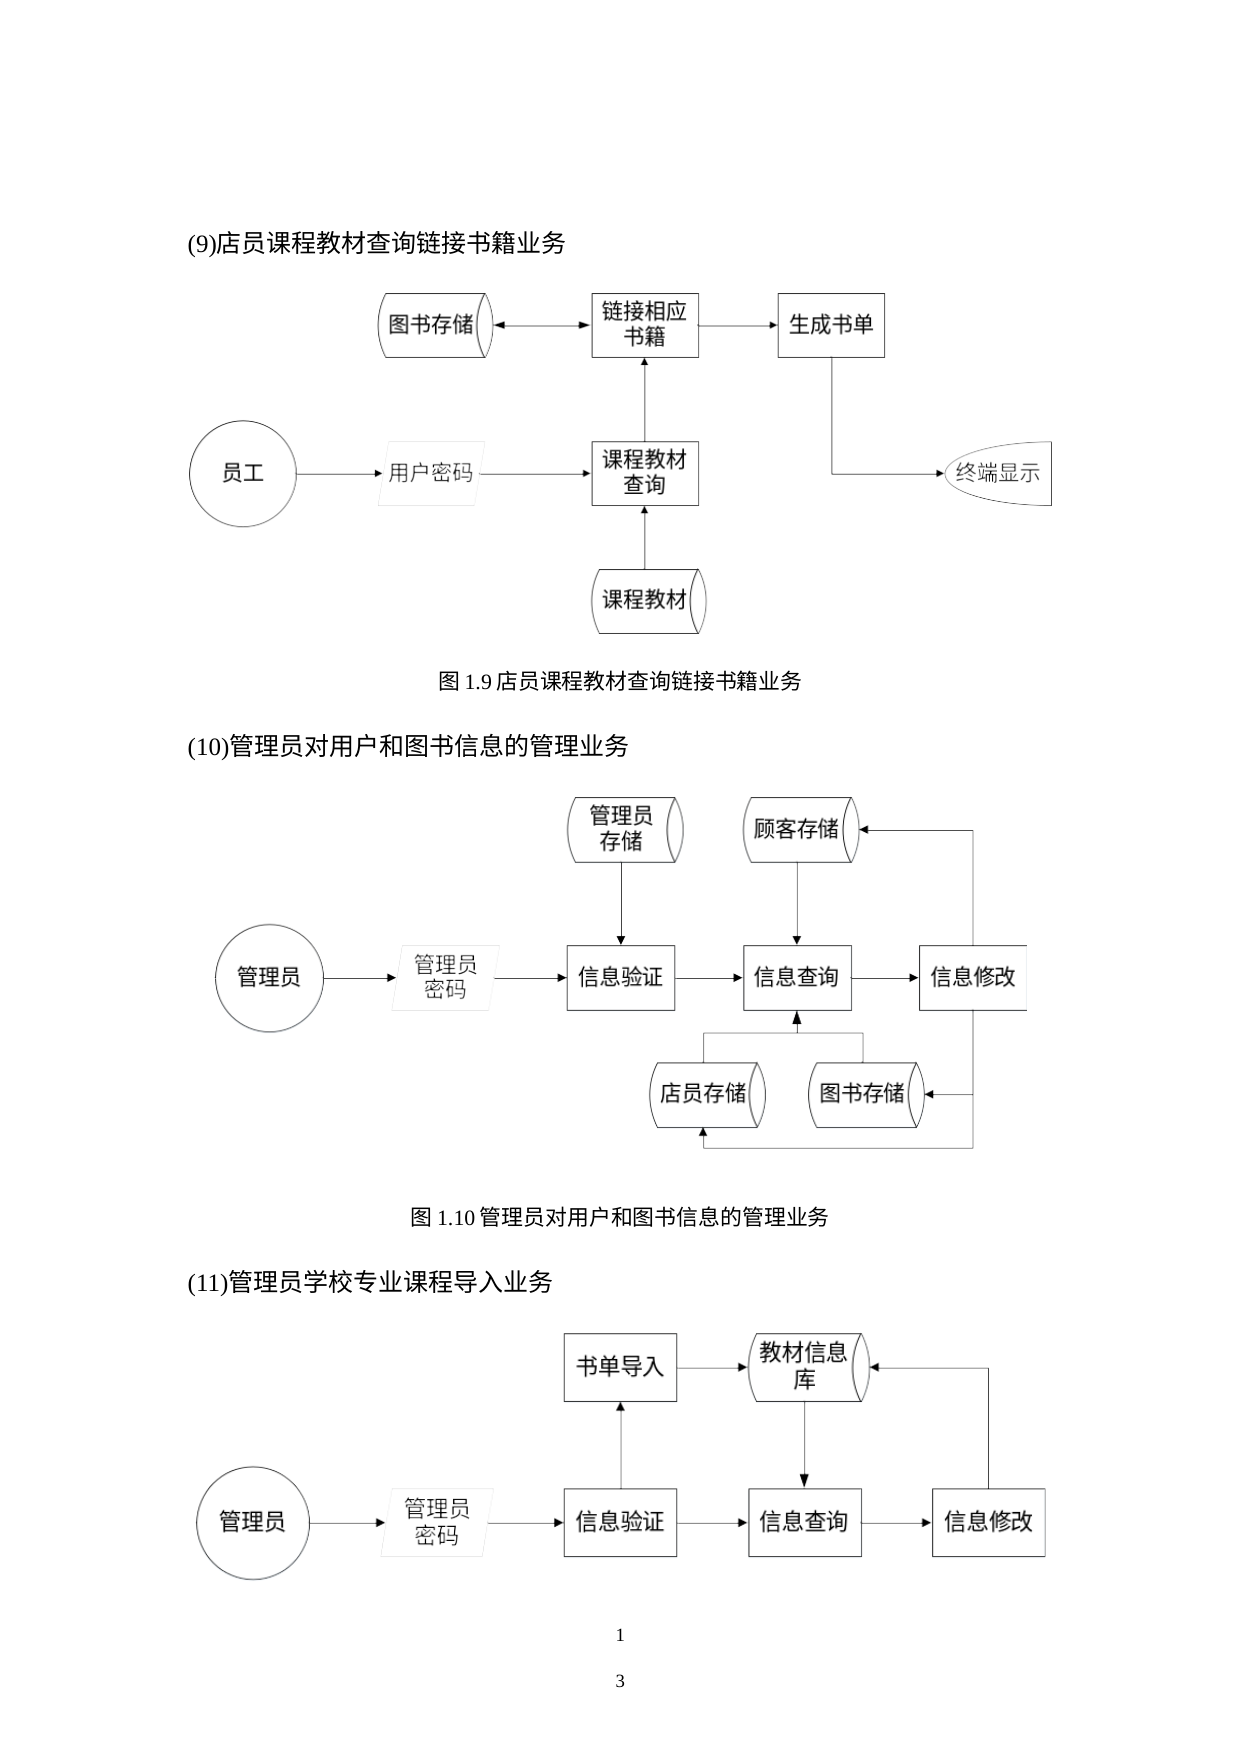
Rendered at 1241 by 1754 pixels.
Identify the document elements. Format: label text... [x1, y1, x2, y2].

text (10)管理员对用户和图书信息的管理业务 [187, 712, 1053, 777]
text (9)店员课程教材查询链接书籍业务 [187, 209, 1053, 274]
text (11)管理员学校专业课程导入业务 [187, 1248, 1053, 1313]
text 图1.10管理员对用户和图书信息的管理业务 [187, 1200, 1053, 1232]
text 图1.9店员课程教材查询链接书籍业务 [187, 664, 1053, 696]
